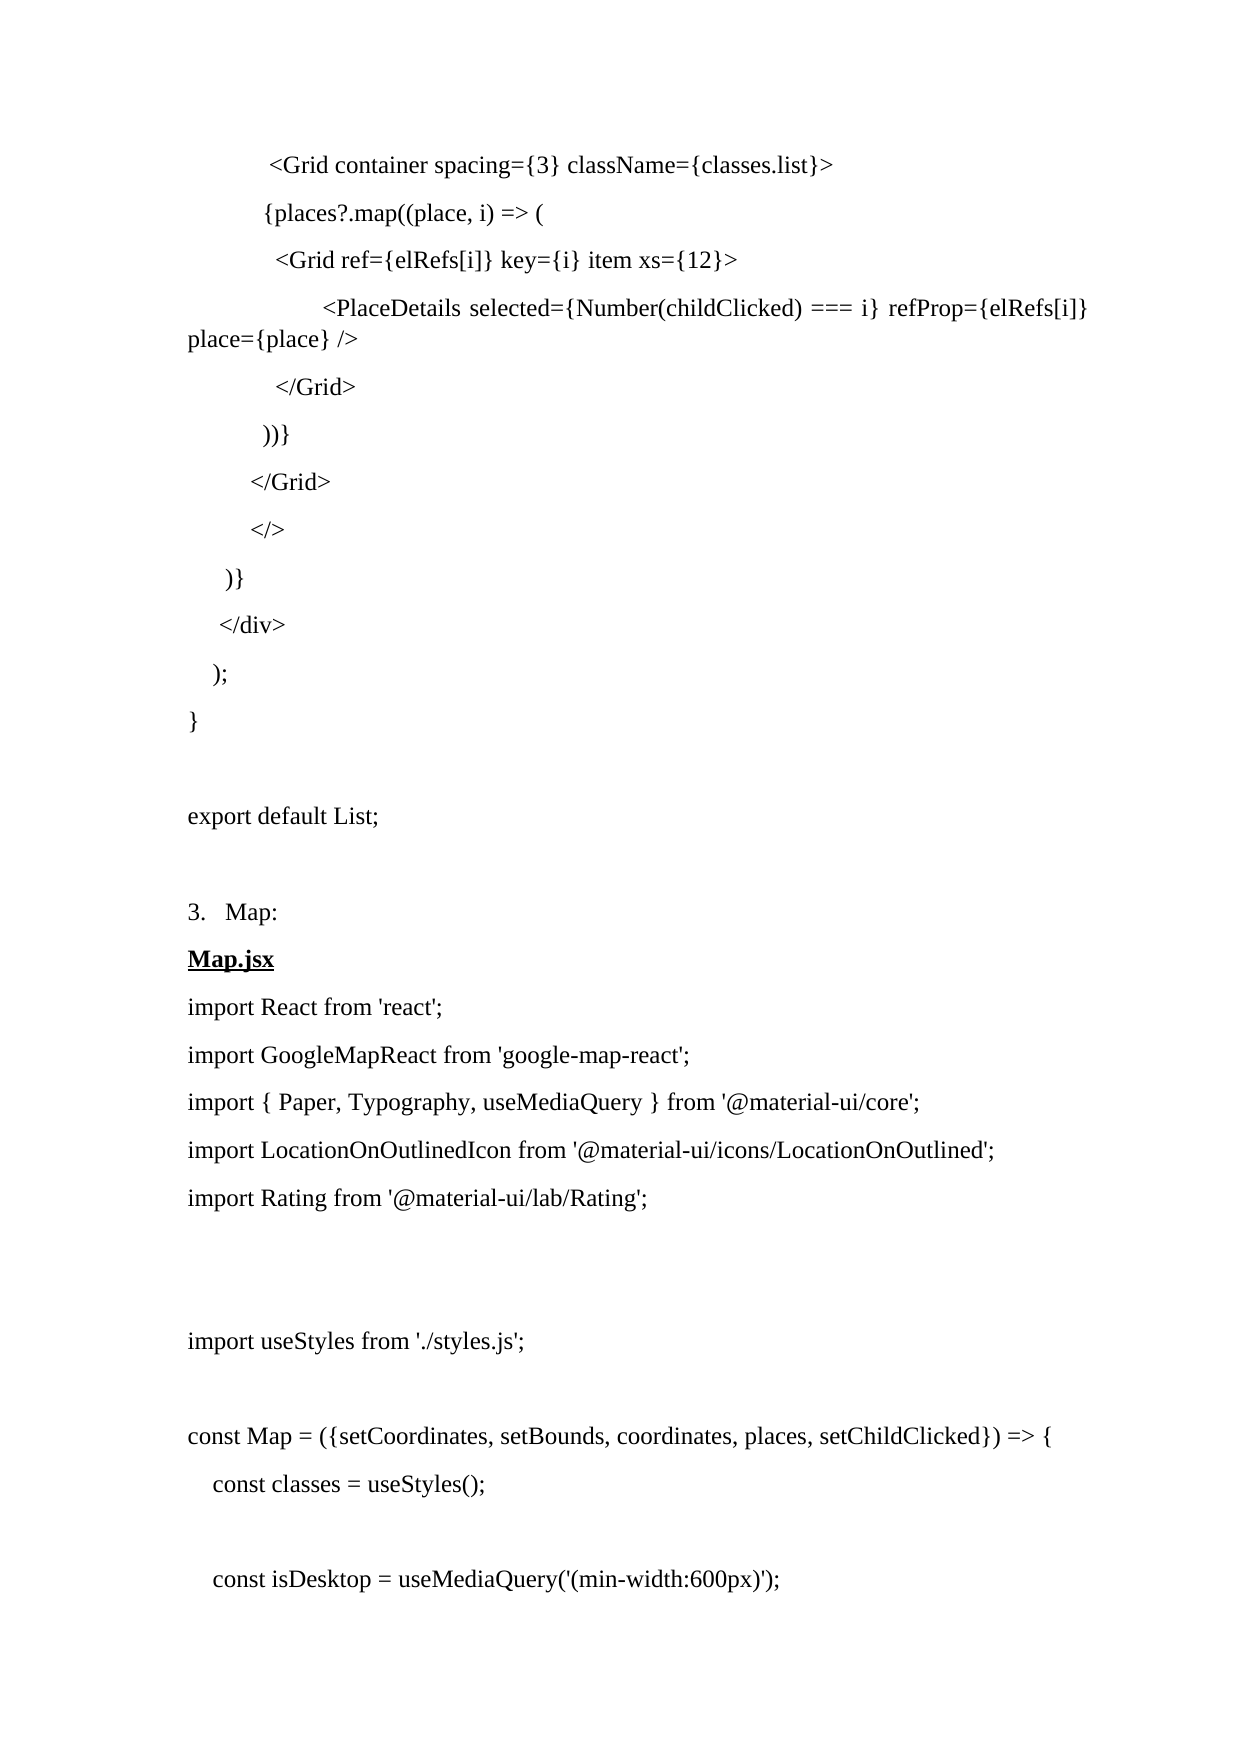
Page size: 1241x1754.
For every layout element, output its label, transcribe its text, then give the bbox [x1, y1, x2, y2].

text const Map = ({setCoordinates, setBounds, coordinates, places, setChildClicked}) => { [187, 1421, 1090, 1450]
text </div> [187, 610, 1090, 639]
text Map.jsx [187, 944, 1090, 973]
text <PlaceDetails selected={Number(childClicked) === i} refProp={elRefs[i]} place={place} /> [187, 293, 1090, 353]
text export default List; [187, 801, 1090, 830]
text <Grid container spacing={3} className={classes.list}> [187, 150, 1090, 179]
text ); [187, 658, 1090, 687]
text </Grid> [187, 467, 1090, 496]
text import React from 'react'; [187, 992, 1090, 1021]
text )} [187, 563, 1090, 591]
text import useStyles from './styles.js'; [187, 1326, 1090, 1355]
text import GoogleMapReact from 'google-map-react'; [187, 1040, 1090, 1068]
text <Grid ref={elRefs[i]} key={i} item xs={12}> [187, 245, 1090, 274]
list Map: [187, 897, 1090, 925]
text } [187, 706, 1090, 734]
text import { Paper, Typography, useMediaQuery } from '@material-ui/core'; [187, 1087, 1090, 1116]
text {places?.map((place, i) => ( [187, 198, 1090, 226]
text const classes = useStyles(); [187, 1469, 1090, 1498]
text import LocationOnOutlinedIcon from '@material-ui/icons/LocationOnOutlined'; [187, 1135, 1090, 1164]
text </> [187, 515, 1090, 544]
text const isDesktop = useMediaQuery('(min-width:600px)'); [187, 1564, 1090, 1592]
text ))} [187, 419, 1090, 448]
text import Rating from '@material-ui/lab/Rating'; [187, 1183, 1090, 1212]
text </Grid> [187, 372, 1090, 401]
